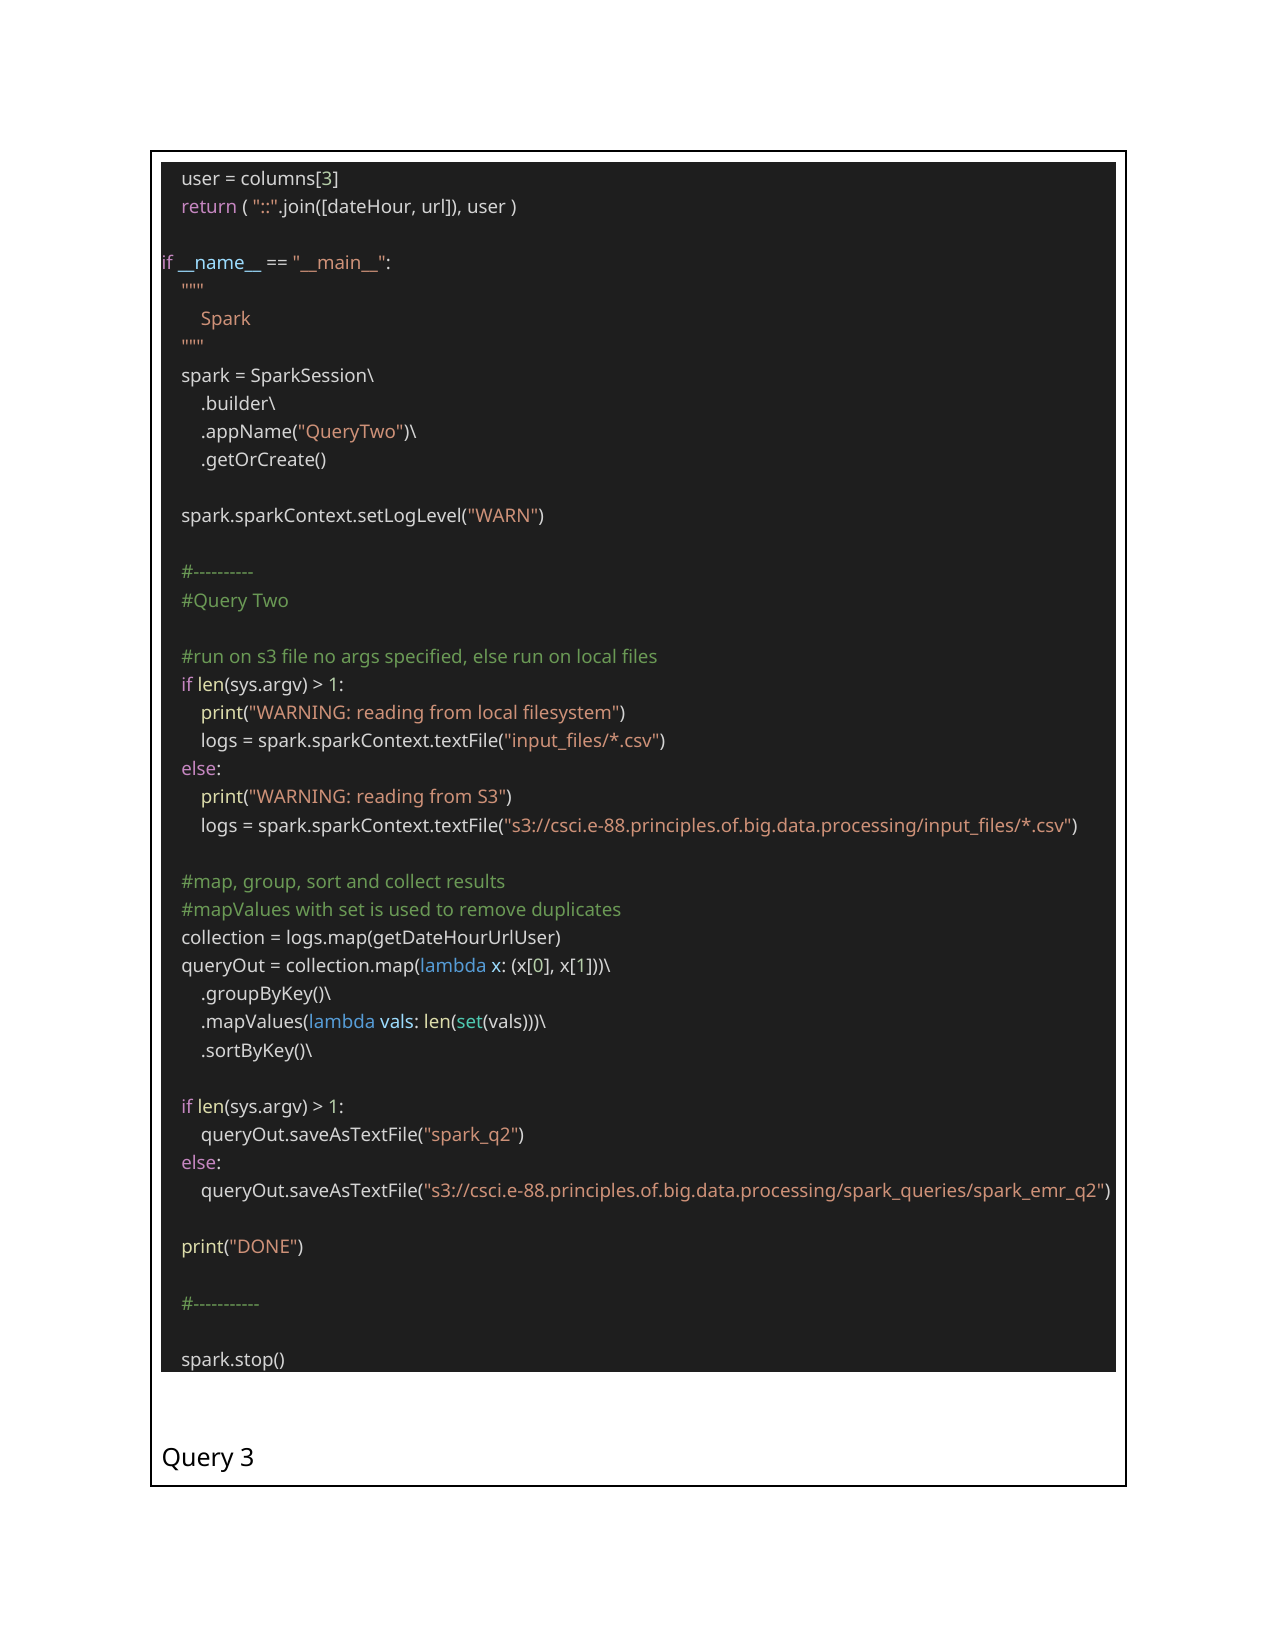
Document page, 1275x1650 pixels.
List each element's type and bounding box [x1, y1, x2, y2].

table_header [152, 152, 1125, 1484]
